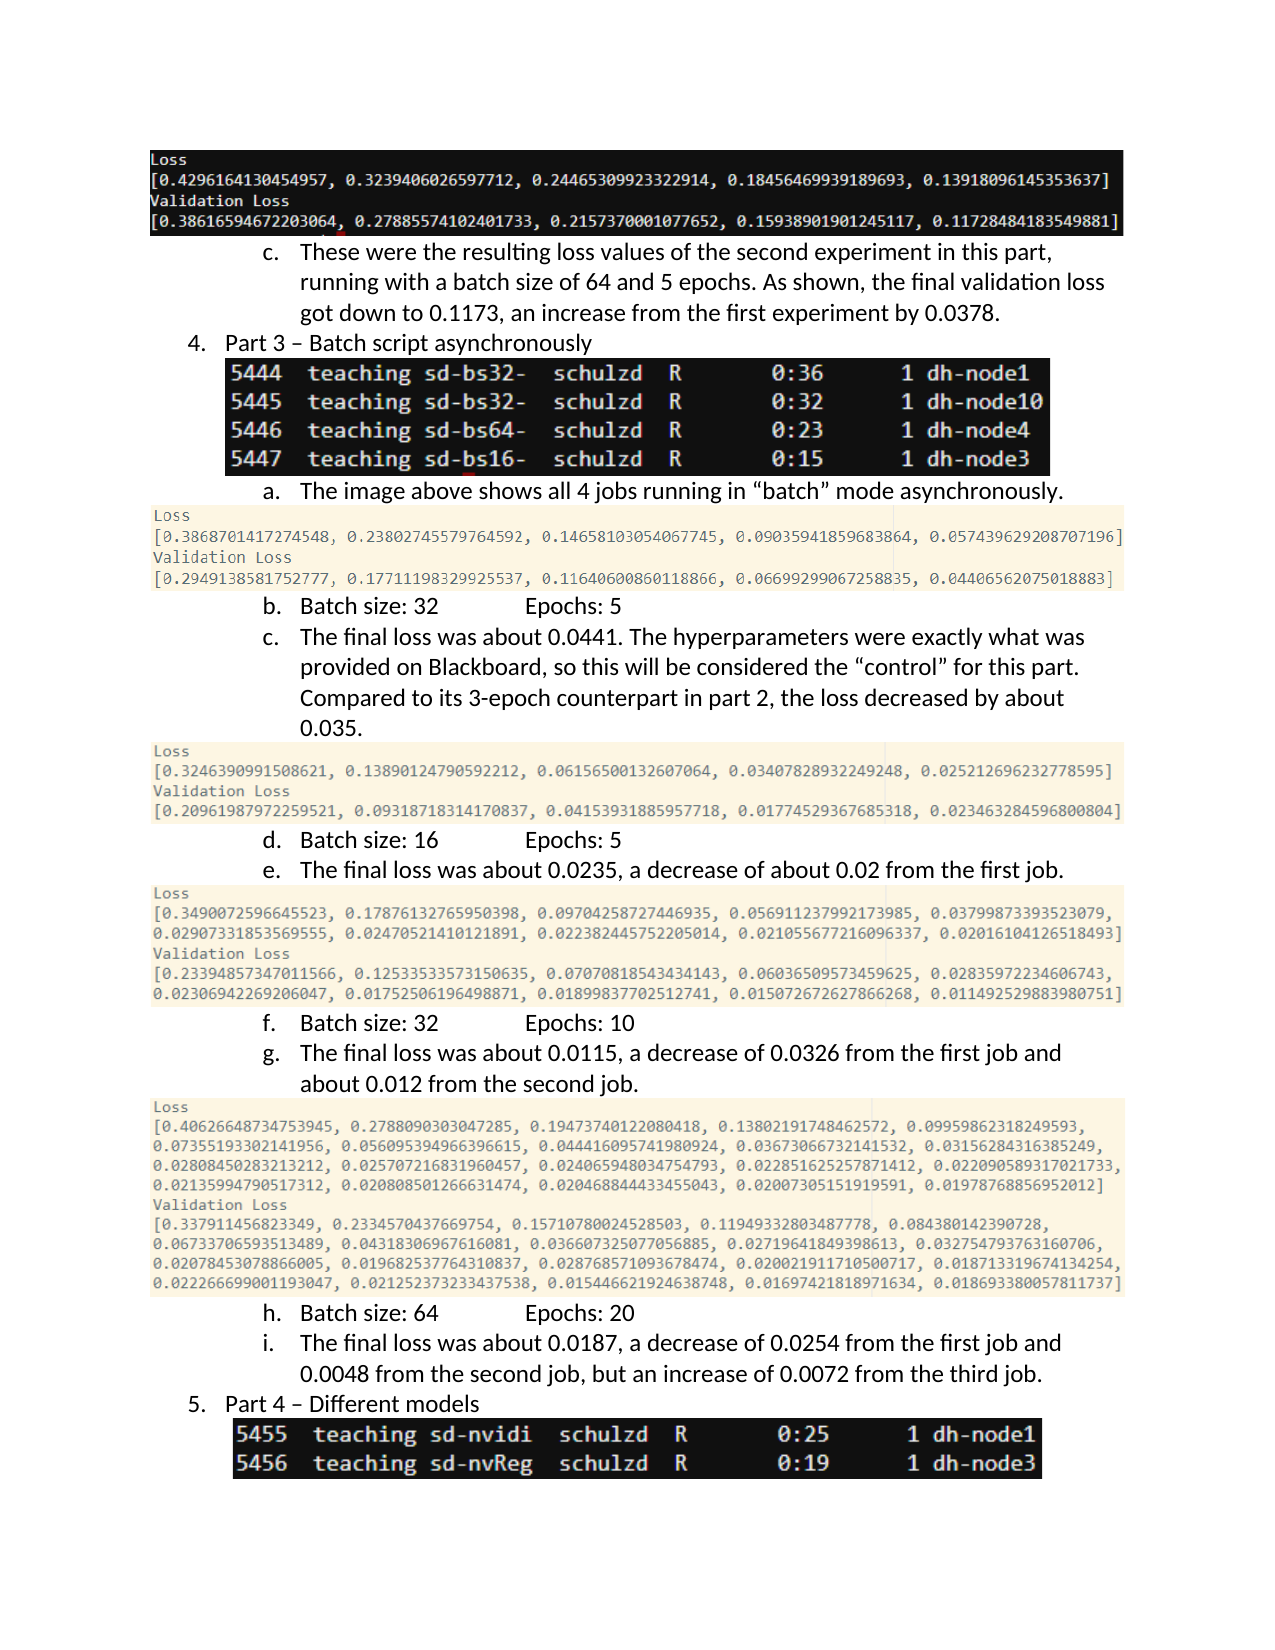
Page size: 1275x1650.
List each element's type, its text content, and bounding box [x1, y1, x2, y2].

list Batch size: 64 Epochs: 20 [262, 1297, 1125, 1327]
picture [150, 150, 1124, 236]
list The final loss was about 0.0187, a decrease of 0.0254 from the first job and 0.0048 from the second job, but an increase of 0.0072 from the third job. [262, 1327, 1125, 1388]
picture [232, 1418, 1043, 1479]
list These were the resulting loss values of the second experiment in this part, running with a batch size of 64 and 5 epochs. As shown, the final validation loss got down to 0.1173, an increase from the first experiment by 0.0378. [262, 236, 1125, 327]
list Part 4 – Different models [187, 1388, 1125, 1419]
list The image above shows all 4 jobs running in “batch” mode asynchronously. [262, 475, 1125, 505]
picture [150, 1098, 1125, 1297]
list The final loss was about 0.0115, a decrease of 0.0326 from the first job and about 0.012 from the second job. [262, 1037, 1125, 1098]
picture [225, 358, 1050, 476]
picture [150, 505, 1125, 591]
picture [150, 742, 1125, 824]
list The final loss was about 0.0441. The hyperparameters were exactly what was provided on Blackboard, so this will be considered the “control” for this part. Compared to its 3-epoch counterpart in part 2, the loss decreased by about 0.035. [262, 621, 1125, 742]
list Batch size: 32 Epochs: 5 [262, 591, 1125, 621]
list The final loss was about 0.0235, a decrease of about 0.02 from the first job. [262, 854, 1125, 885]
list Batch size: 32 Epochs: 10 [262, 1007, 1125, 1037]
list Part 3 – Batch script asynchronously [187, 327, 1125, 358]
picture [150, 885, 1125, 1007]
list Batch size: 16 Epochs: 5 [262, 824, 1125, 854]
